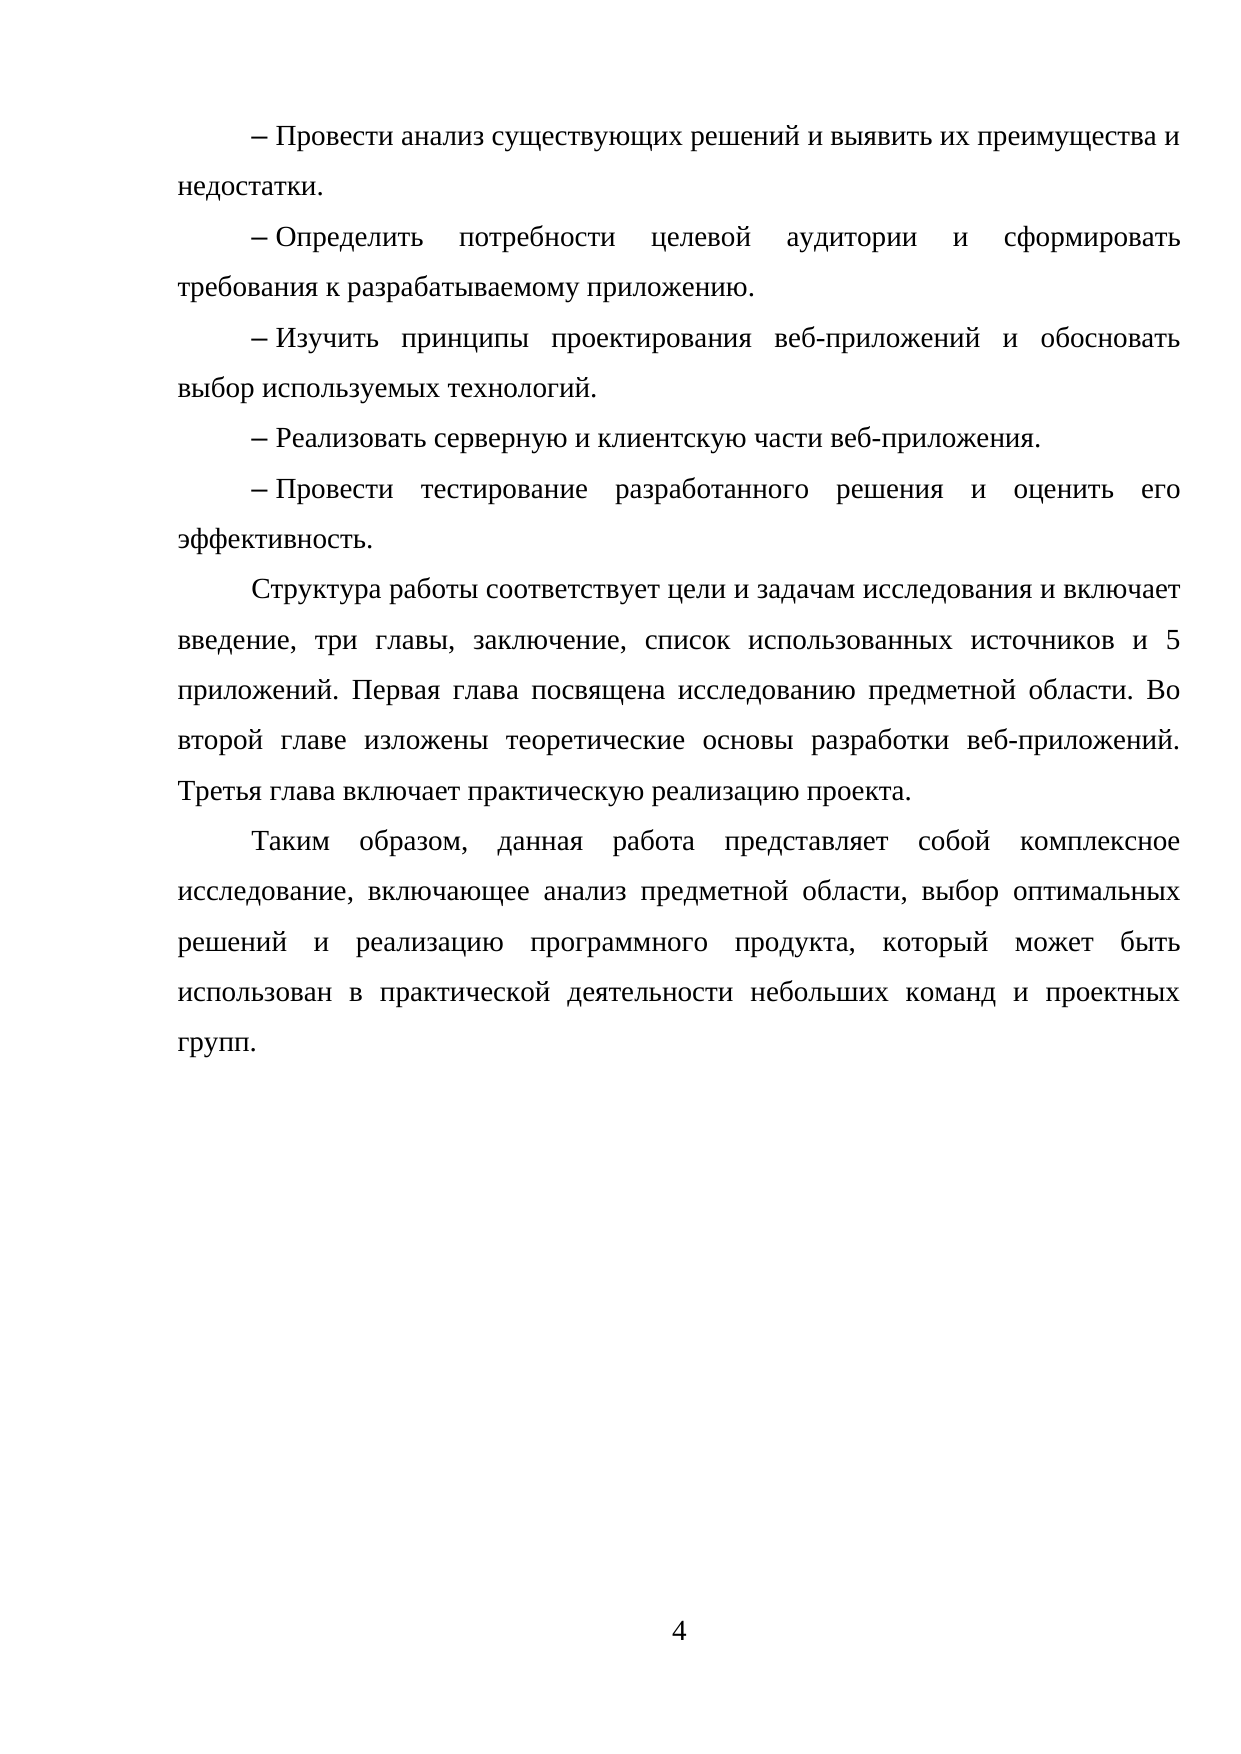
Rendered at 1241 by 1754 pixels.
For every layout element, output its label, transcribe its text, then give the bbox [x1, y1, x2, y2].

list Изучить принципы проектирования веб-приложений и обосновать выбор используемых технологий. [177, 319, 1181, 403]
list Реализовать серверную и клиентскую части веб-приложения. [177, 420, 1181, 454]
list Определить потребности целевой аудитории и сформировать требования к разрабатываемому приложению. [177, 219, 1181, 303]
text Таким образом, данная работа представляет собой комплексное исследование, включающее анализ предметной области, выбор оптимальных решений и реализацию программного продукта, который может быть использован в практической деятельности небольших команд и проектных групп. [177, 823, 1181, 1058]
list Провести анализ существующих решений и выявить их преимущества и недостатки. [177, 118, 1181, 202]
list Структура работы соответствует цели и задачам исследования и включает введение, три главы, заключение, список использованных источников и 5 приложений. Первая глава посвящена исследованию предметной области. Во второй главе изложены теоретические основы разработки веб-приложений. Третья глава включает практическую реализацию проекта. [177, 571, 1181, 806]
list Провести тестирование разработанного решения и оценить его эффективность. [177, 471, 1181, 555]
